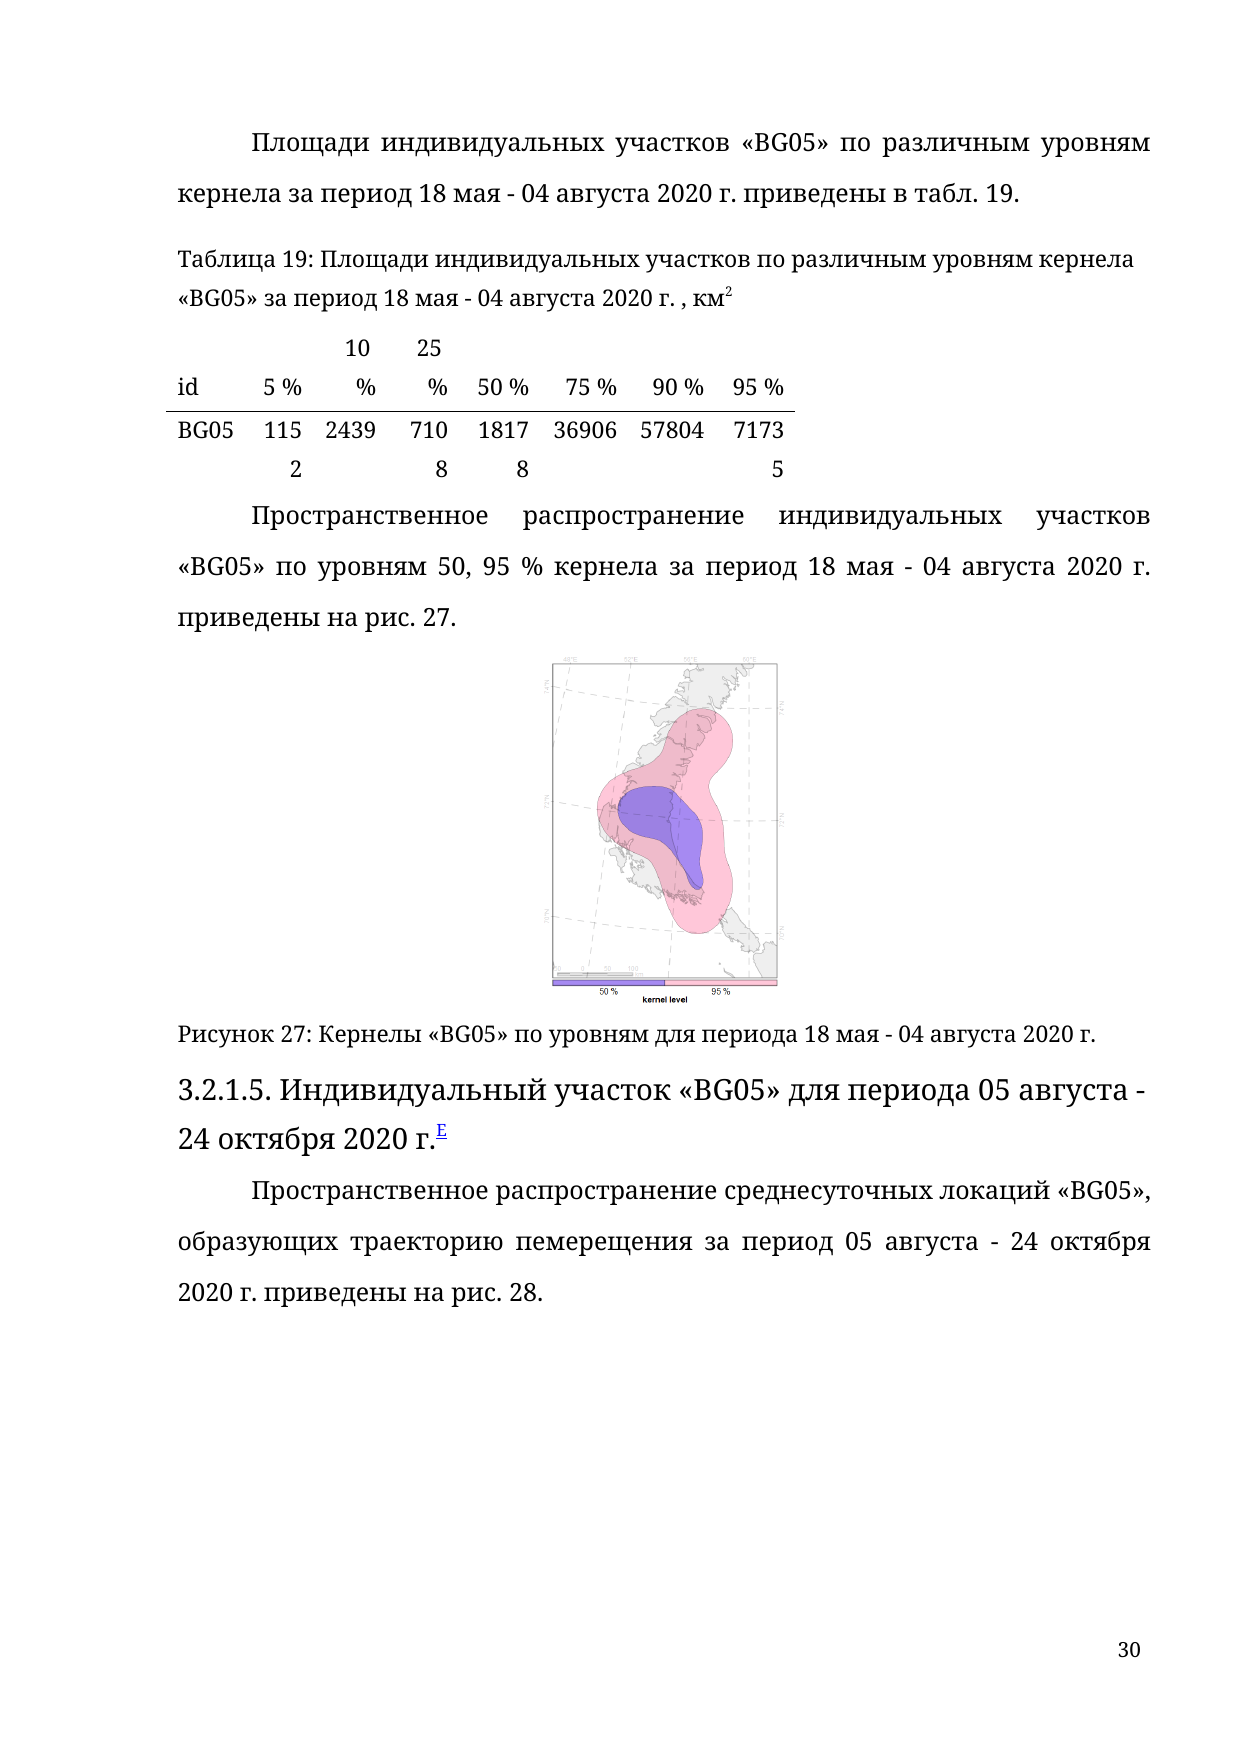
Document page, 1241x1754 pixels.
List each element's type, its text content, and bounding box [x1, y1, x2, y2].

text Таблица 19: Площади индивидуальных участков по различным уровням кернела «BG05» за период 18 мая - 04 августа 2020 г. , км2 [177, 243, 1152, 313]
table_header 50 % [459, 330, 540, 411]
text Площади индивидуальных участков «BG05» по различным уровням кернела за период 18 мая - 04 августа 2020 г. приведены в табл. 19. [177, 124, 1152, 209]
table_header id [166, 330, 246, 411]
text Рисунок 27: Кернелы «BG05» по уровням для периода 18 мая - 04 августа 2020 г. [177, 1017, 1152, 1049]
table_header 95 % [715, 330, 795, 411]
text Пространственное распространение среднесуточных локаций «BG05», образующих траекторию пемерещения за период 05 августа - 24 октября 2020 г. приведены на рис. 28. [177, 1172, 1152, 1308]
table_header 5 % [246, 330, 313, 411]
table_header 75 % [540, 330, 628, 411]
table_header 10 % [313, 330, 387, 411]
table_header 90 % [628, 330, 715, 411]
table_cell 7108 [387, 412, 459, 493]
table_cell 57804 [628, 412, 715, 493]
table_cell 18178 [459, 412, 540, 493]
subtitle Индивидуальный участок «BG05» для периода 05 августа - 24 октября 2020 г.E [177, 1069, 1152, 1158]
text Пространственное распространение индивидуальных участков «BG05» по уровням 50, 95 % кернела за период 18 мая - 04 августа 2020 г. приведены на рис. 27. [177, 497, 1152, 634]
table_cell 1152 [246, 412, 313, 493]
table_header 25 % [387, 330, 459, 411]
table_cell BG05 [166, 412, 246, 493]
table_cell 2439 [313, 412, 387, 493]
table_cell 36906 [540, 412, 628, 493]
picture [541, 654, 787, 1005]
table_cell 71735 [715, 412, 795, 493]
